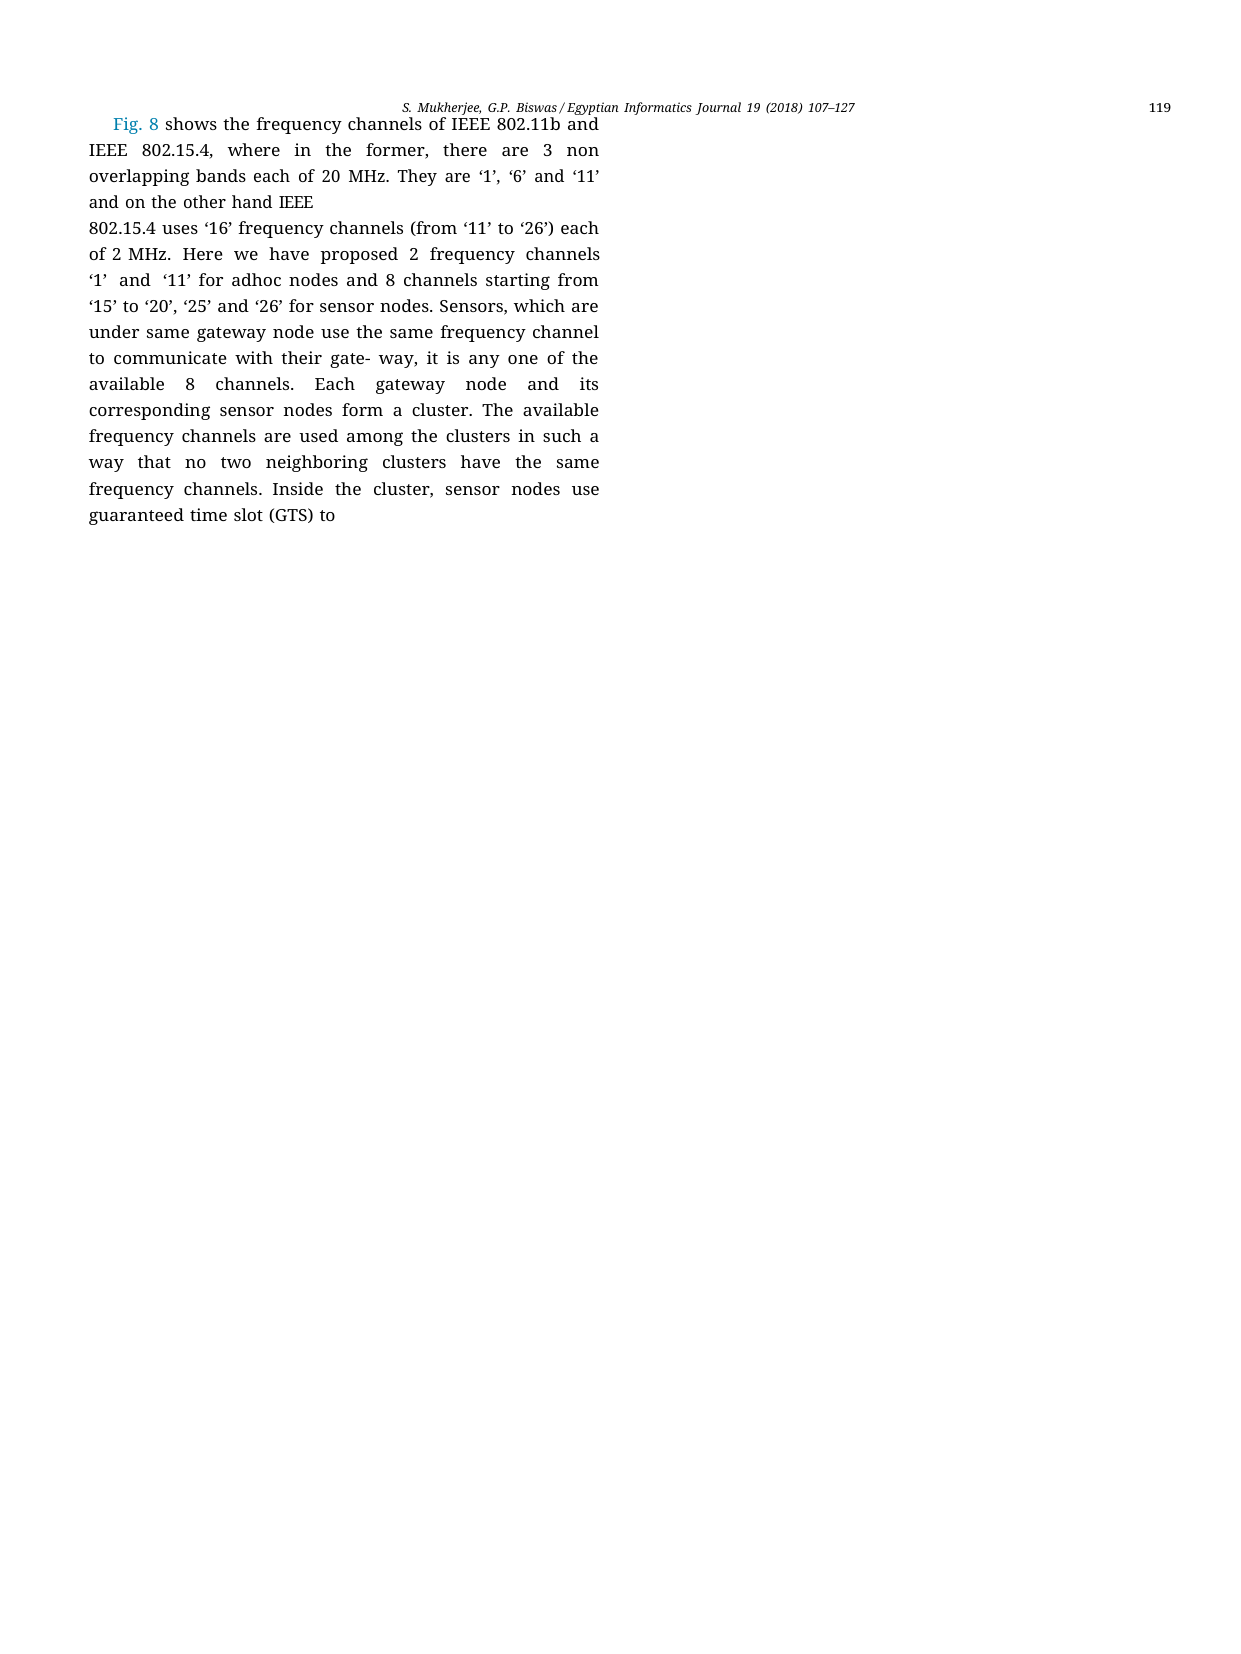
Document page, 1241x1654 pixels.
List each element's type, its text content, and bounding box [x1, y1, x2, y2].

text Fig. 8 shows the frequency channels of IEEE 802.11b and IEEE 802.15.4, where in the former, there are 3 non overlapping bands each of 20 MHz. They are ‘1’, ‘6’ and ‘11’ and on the other hand IEEE [88, 112, 600, 213]
picture [128, 126, 135, 134]
text 802.15.4 uses ‘16’ frequency channels (from ‘11’ to ‘26’) each of 2 MHz. Here we have proposed 2 frequency channels ‘1’ and ‘11’ for adhoc nodes and 8 channels starting from ‘15’ to ‘20’, ‘25’ and ‘26’ for sensor nodes. Sensors, which are under same gateway node use the same frequency channel to communicate with their gate- way, it is any one of the available 8 channels. Each gateway node and its corresponding sensor nodes form a cluster. The available frequency channels are used among the clusters in such a way that no two neighboring clusters have the same frequency channels. Inside the cluster, sensor nodes use guaranteed time slot (GTS) to [88, 217, 600, 526]
